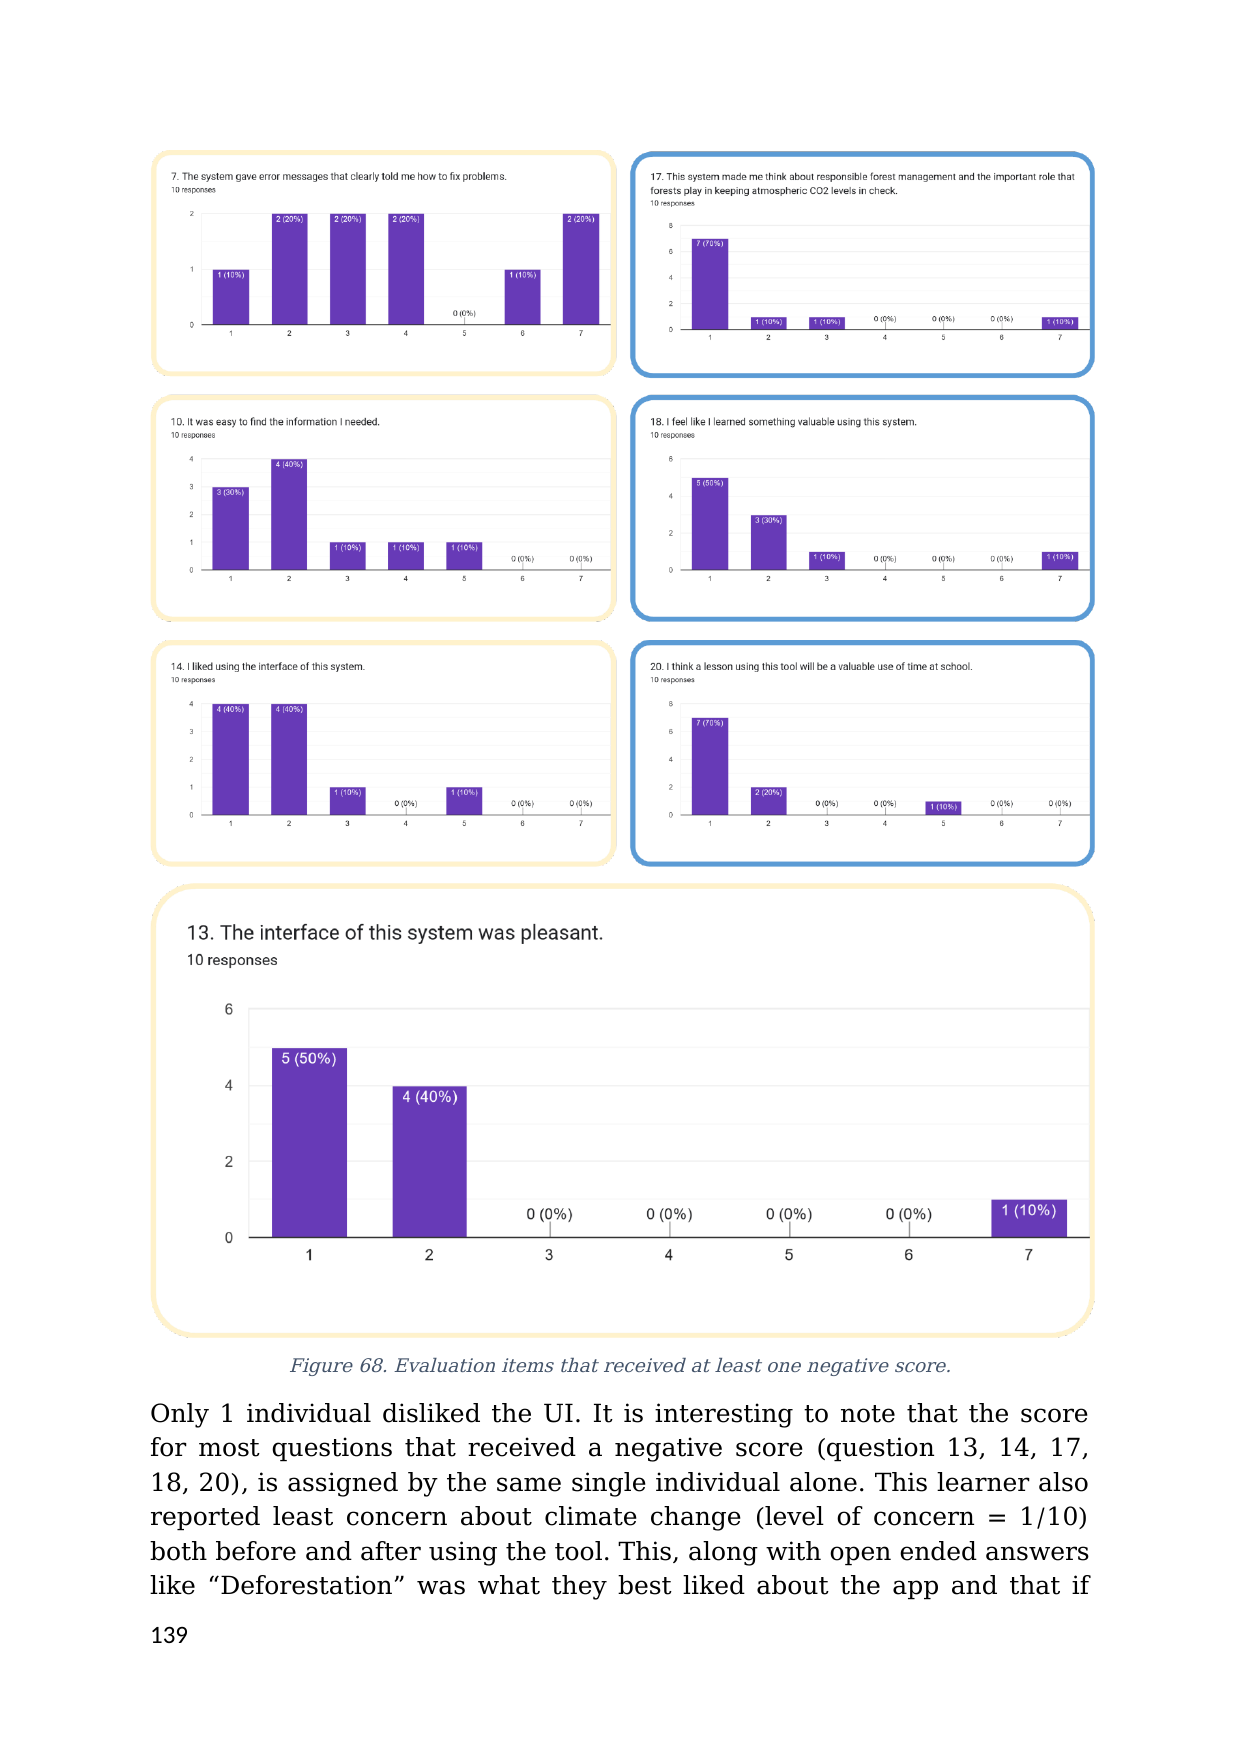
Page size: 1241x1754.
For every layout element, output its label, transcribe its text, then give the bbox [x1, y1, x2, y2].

picture [150, 150, 1095, 1338]
text Figure 68. Evaluation items that received at least one negative score. [150, 1354, 1090, 1377]
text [150, 1397, 1090, 1600]
